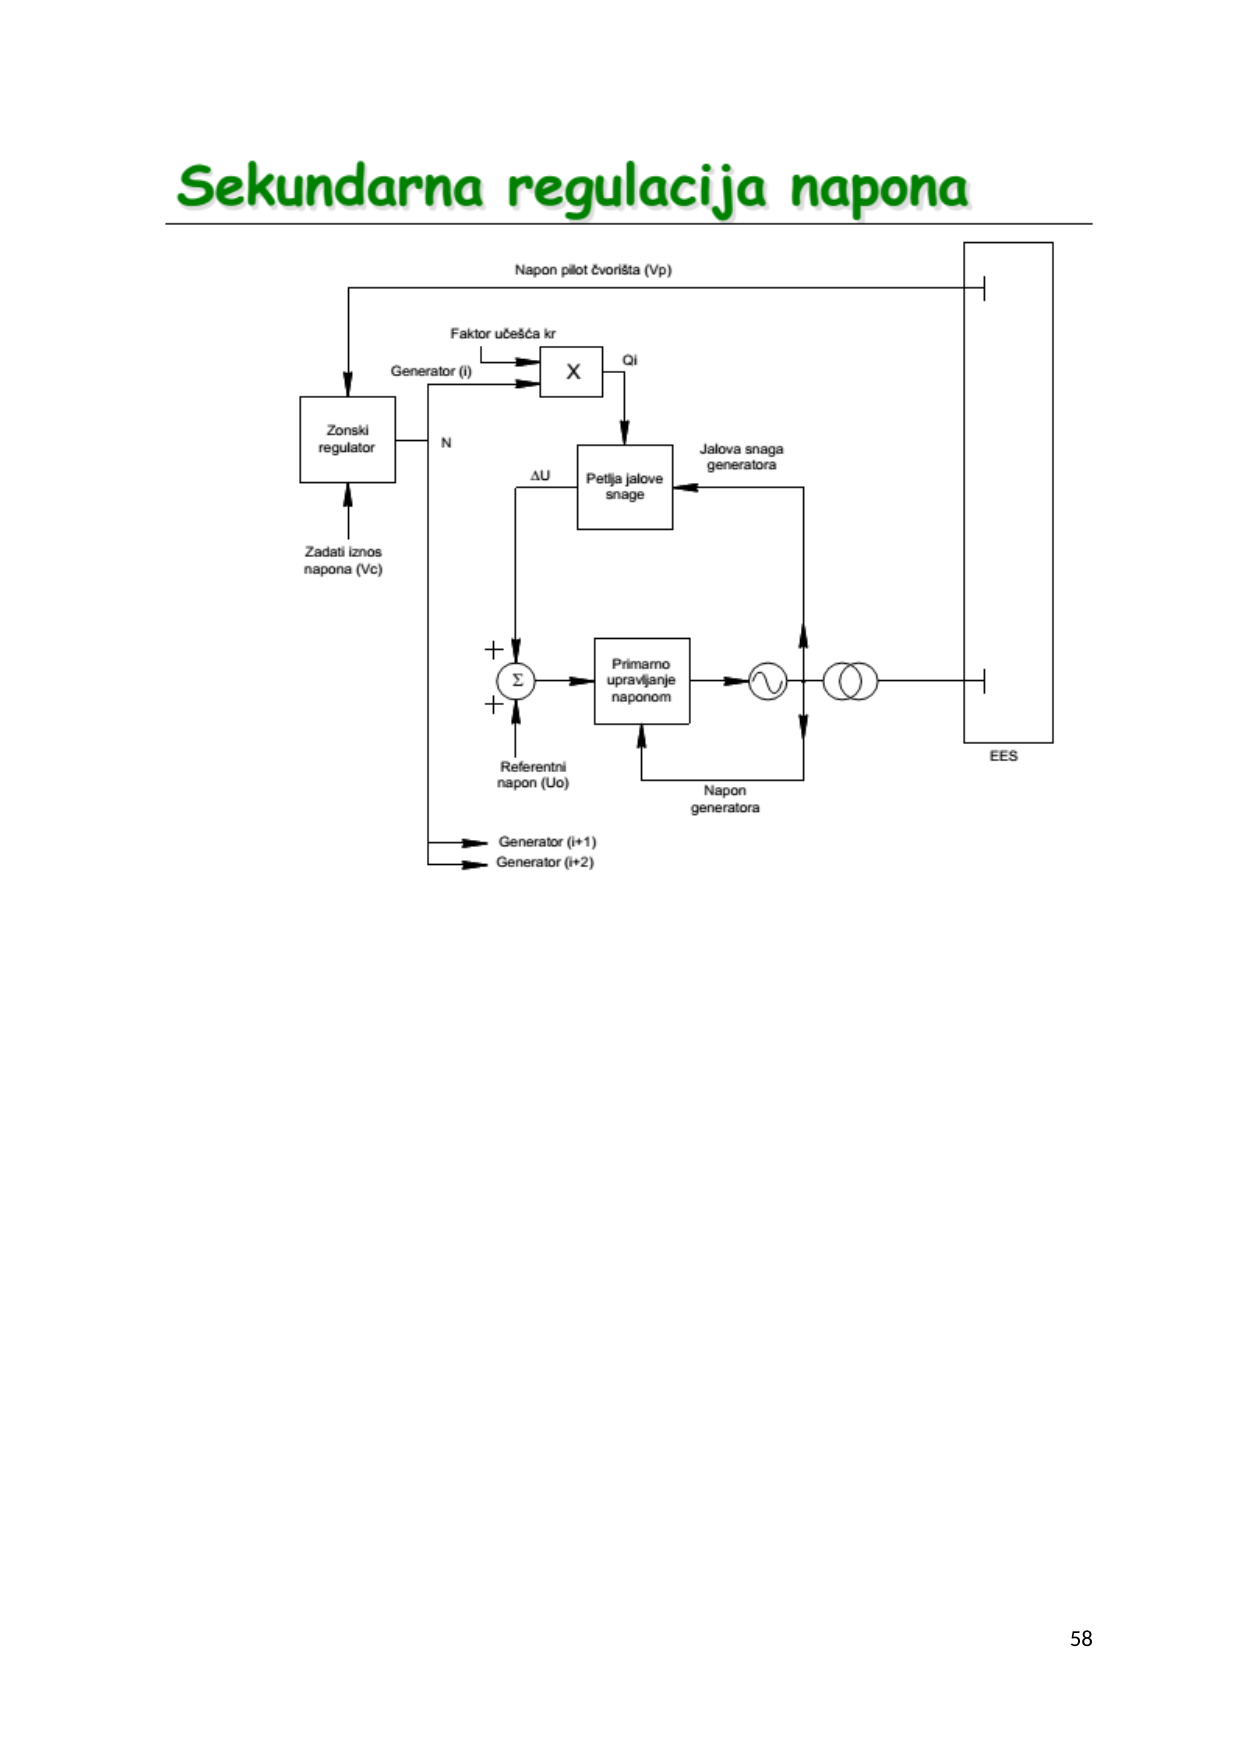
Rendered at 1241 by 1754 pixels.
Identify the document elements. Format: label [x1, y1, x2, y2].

picture [147, 147, 1093, 878]
